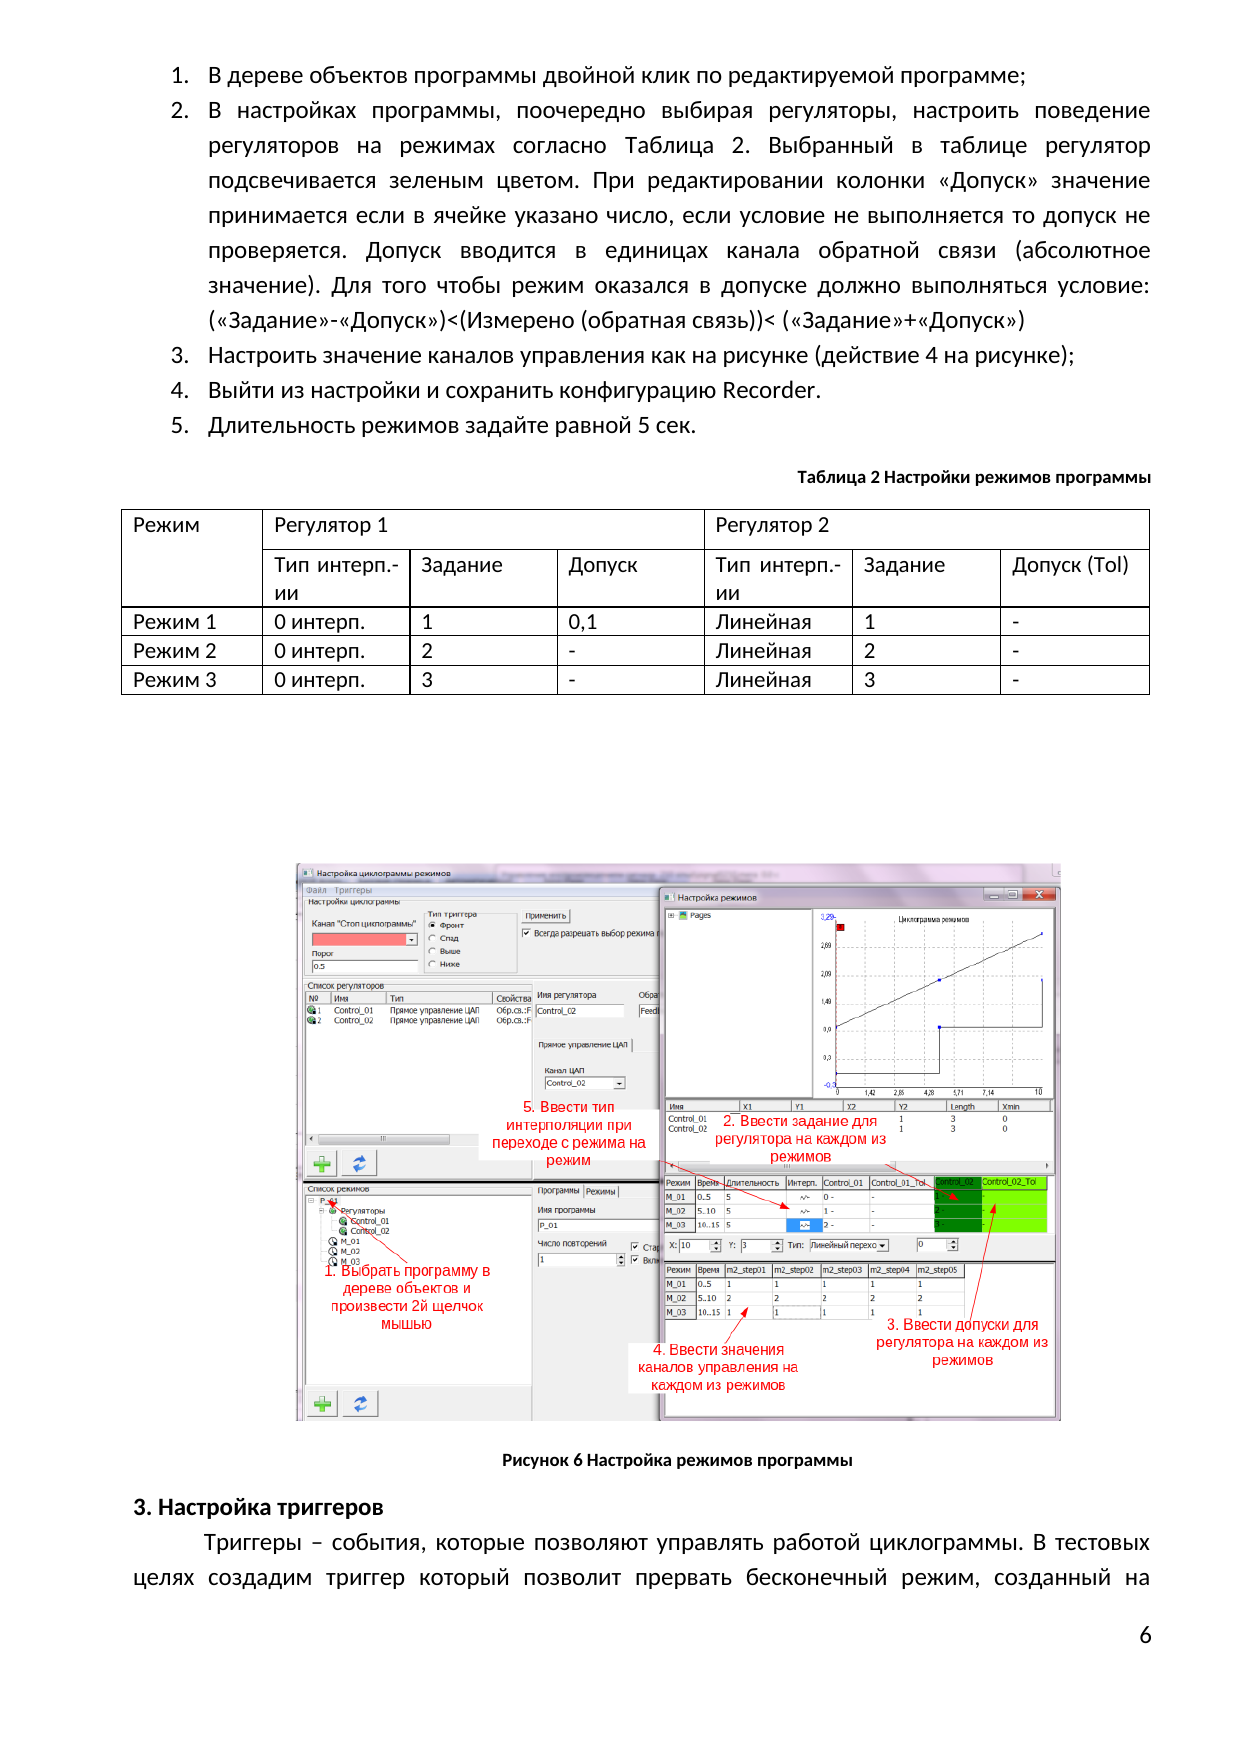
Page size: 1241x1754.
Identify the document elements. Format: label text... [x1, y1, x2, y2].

list В настройках программы, поочередно выбирая регуляторы, настроить поведение регуляторов на режимах согласно Таблица 2. Выбранный в таблице регулятор подсвечивается зеленым цветом. При редактировании колонки «Допуск» значение принимается если в ячейке указано число, если условие не выполняется то допуск не проверяется. Допуск вводится в единицах канала обратной связи (абсолютное значение). Для того чтобы режим оказался в допуске должно выполняться условие: («Задание»-«Допуск»)<(Измерено (обратная связь))< («Задание»+«Допуск») [170, 94, 1152, 334]
list В дереве объектов программы двойной клик по редактируемой программе; [170, 59, 1152, 89]
table_cell 3 [411, 666, 557, 693]
table_cell - [1001, 666, 1149, 693]
table_cell Допуск [558, 550, 704, 606]
table_cell Режим 1 [122, 608, 262, 635]
subtitle 3. Настройка триггеров [133, 1492, 1152, 1522]
table_cell 1 [411, 608, 557, 635]
list Настроить значение каналов управления как на рисунке (действие 4 на рисунке); [170, 339, 1152, 369]
table_cell 0,1 [558, 608, 704, 635]
table_cell - [1001, 636, 1149, 664]
table_cell Задание [853, 550, 1000, 606]
table_cell Линейная [705, 608, 852, 635]
table_cell - [558, 636, 704, 664]
table_cell 3 [853, 666, 1000, 693]
table_cell Режим 2 [122, 636, 262, 664]
table_cell Задание [411, 550, 557, 606]
table_cell 0 интерп. [263, 666, 409, 693]
table_cell 0 интерп. [263, 608, 409, 635]
table_cell 1 [853, 608, 1000, 635]
table_cell Тип интерп.-ии [263, 550, 409, 606]
table_cell 0 интерп. [263, 636, 409, 664]
table_cell Линейная [705, 666, 852, 693]
list Выйти из настройки и сохранить конфигурацию Recorder. [170, 374, 1152, 404]
table_header Регулятор 1 [263, 510, 704, 549]
table_cell - [558, 666, 704, 693]
table_cell - [1001, 608, 1149, 635]
list Длительность режимов задайте равной 5 сек. [170, 409, 1152, 439]
table_header Режим [122, 510, 262, 606]
table_cell Режим 3 [122, 666, 262, 693]
table_cell Линейная [705, 636, 852, 664]
table_cell 2 [411, 636, 557, 664]
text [133, 1527, 1152, 1592]
table_cell 2 [853, 636, 1000, 664]
table_header Регулятор 2 [705, 510, 1149, 549]
table_cell Допуск (Tol) [1001, 550, 1149, 606]
table_cell Тип интерп.-ии [705, 550, 852, 606]
